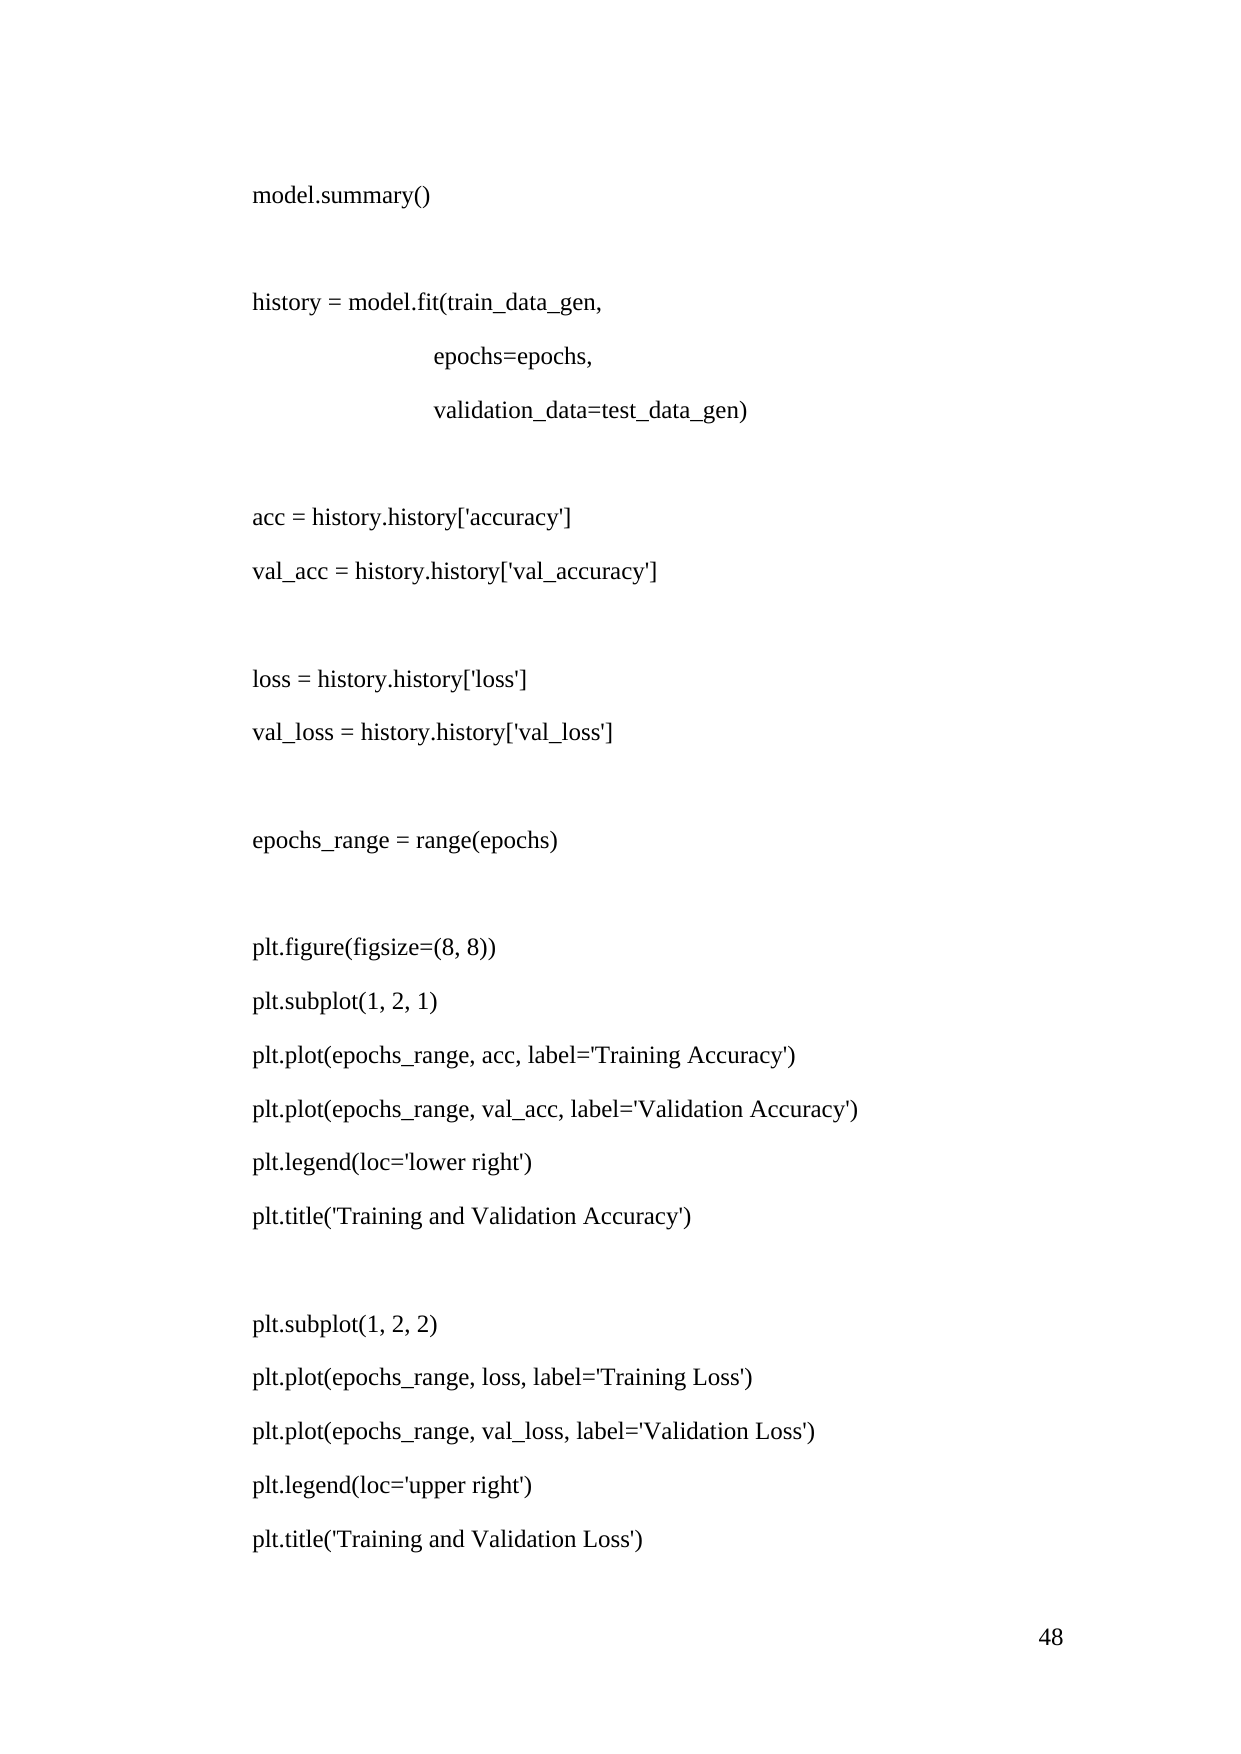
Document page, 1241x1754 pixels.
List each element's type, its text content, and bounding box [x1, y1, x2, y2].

text epochs_range = range(epochs) [252, 825, 1063, 854]
text plt.subplot(1, 2, 2) [252, 1309, 1063, 1337]
text plt.plot(epochs_range, val_loss, label='Validation Loss') [252, 1416, 1063, 1445]
text val_loss = history.history['val_loss'] [252, 717, 1063, 746]
text validation_data=test_data_gen) [252, 395, 1063, 424]
text val_acc = history.history['val_accuracy'] [252, 556, 1063, 585]
text plt.plot(epochs_range, val_acc, label='Validation Accuracy') [252, 1094, 1063, 1122]
text plt.subplot(1, 2, 1) [252, 986, 1063, 1015]
text history = model.fit(train_data_gen, [252, 287, 1063, 316]
text plt.legend(loc='upper right') [252, 1470, 1063, 1499]
text plt.legend(loc='lower right') [252, 1147, 1063, 1176]
text plt.figure(figsize=(8, 8)) [252, 932, 1063, 961]
text model.summary() [252, 180, 1063, 209]
text plt.title('Training and Validation Accuracy') [252, 1201, 1063, 1230]
text loss = history.history['loss'] [252, 664, 1063, 692]
text epochs=epochs, [252, 341, 1063, 370]
text plt.plot(epochs_range, loss, label='Training Loss') [252, 1362, 1063, 1391]
text plt.plot(epochs_range, acc, label='Training Accuracy') [252, 1040, 1063, 1069]
text acc = history.history['accuracy'] [252, 502, 1063, 531]
text plt.title('Training and Validation Loss') [252, 1524, 1063, 1552]
